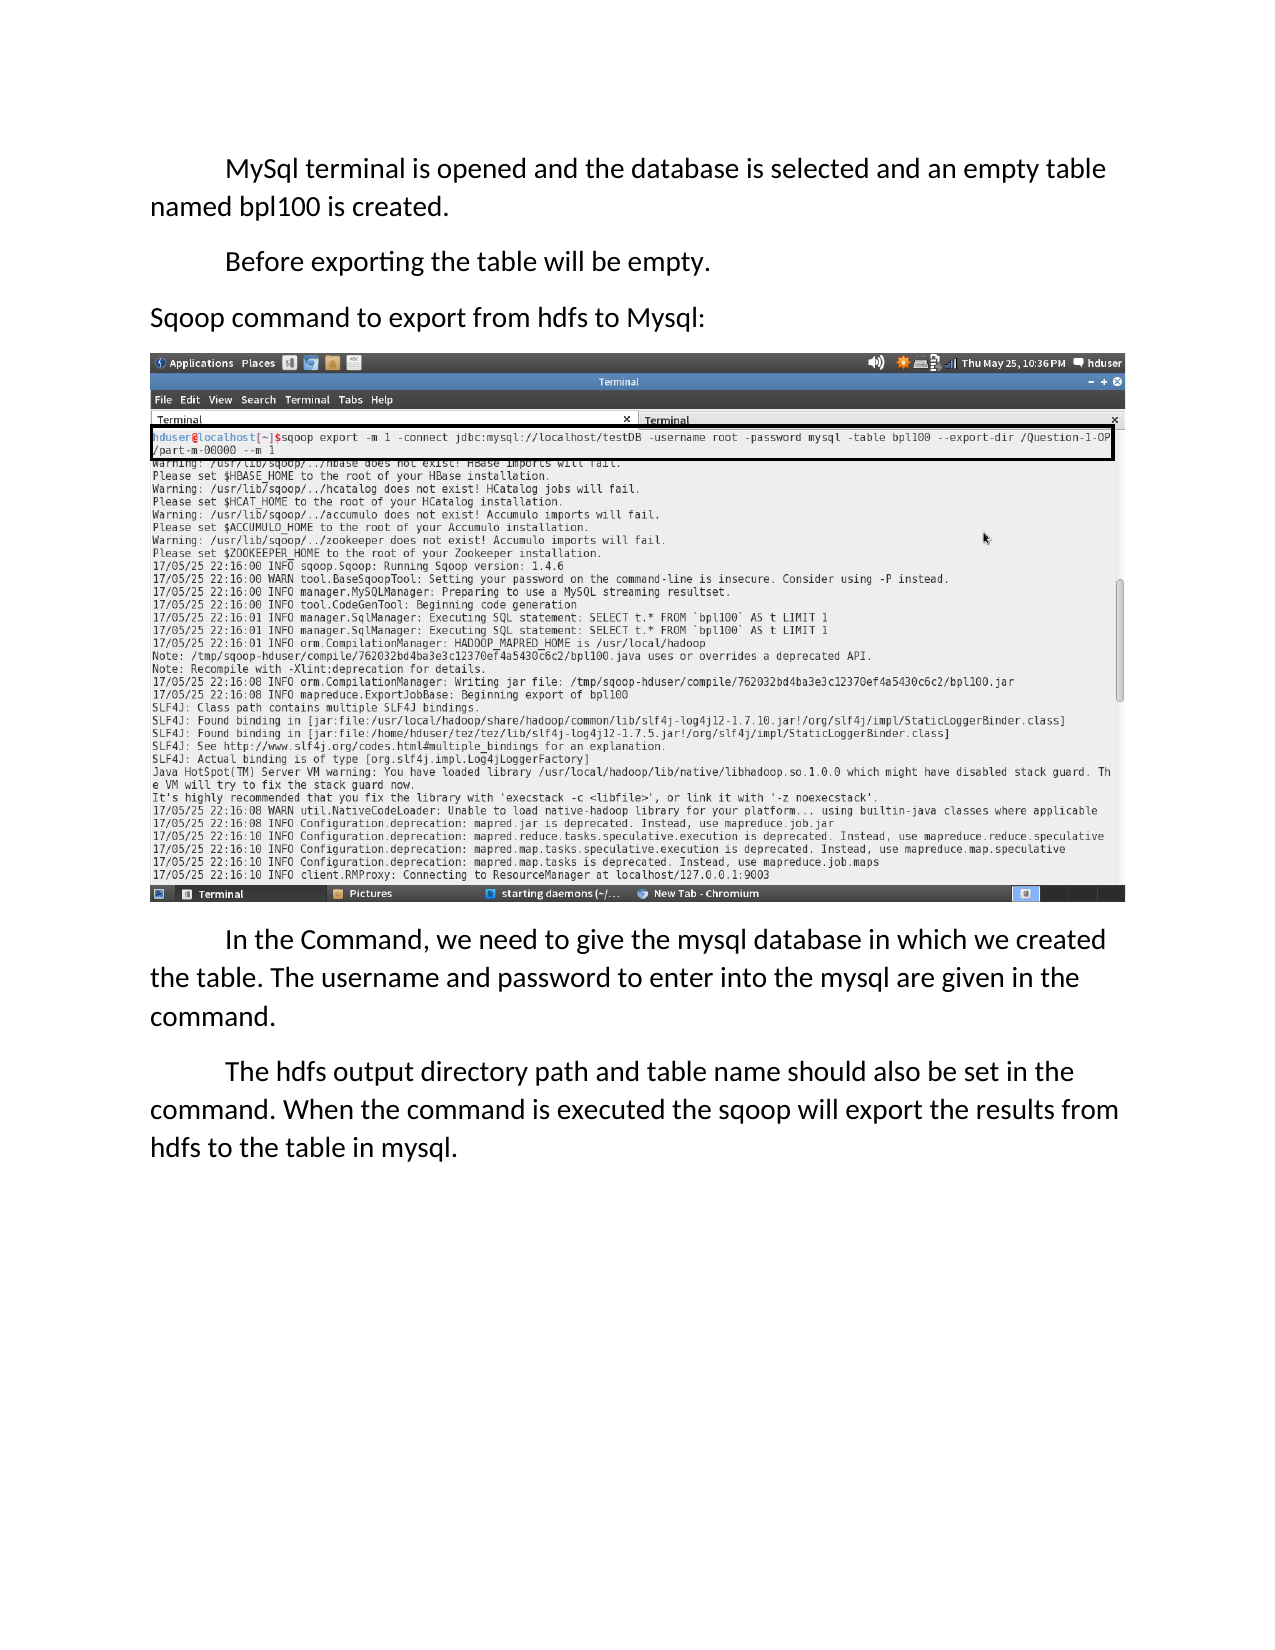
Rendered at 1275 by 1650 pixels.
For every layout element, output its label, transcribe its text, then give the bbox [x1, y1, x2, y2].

text In the Command, we need to give the mysql database in which we created the table. The username and password to enter into the mysql are given in the command. [150, 921, 1125, 1033]
picture [150, 353, 1125, 902]
text Sqoop command to export from hdfs to Mysql: [150, 299, 1125, 334]
text Before exporting the table will be empty. [150, 243, 1125, 279]
text The hdfs output directory path and table name should also be set in the command. When the command is executed the sqoop will export the results from hdfs to the table in mysql. [150, 1053, 1125, 1165]
text MySql terminal is opened and the database is selected and an empty table named bpl100 is created. [150, 150, 1125, 224]
